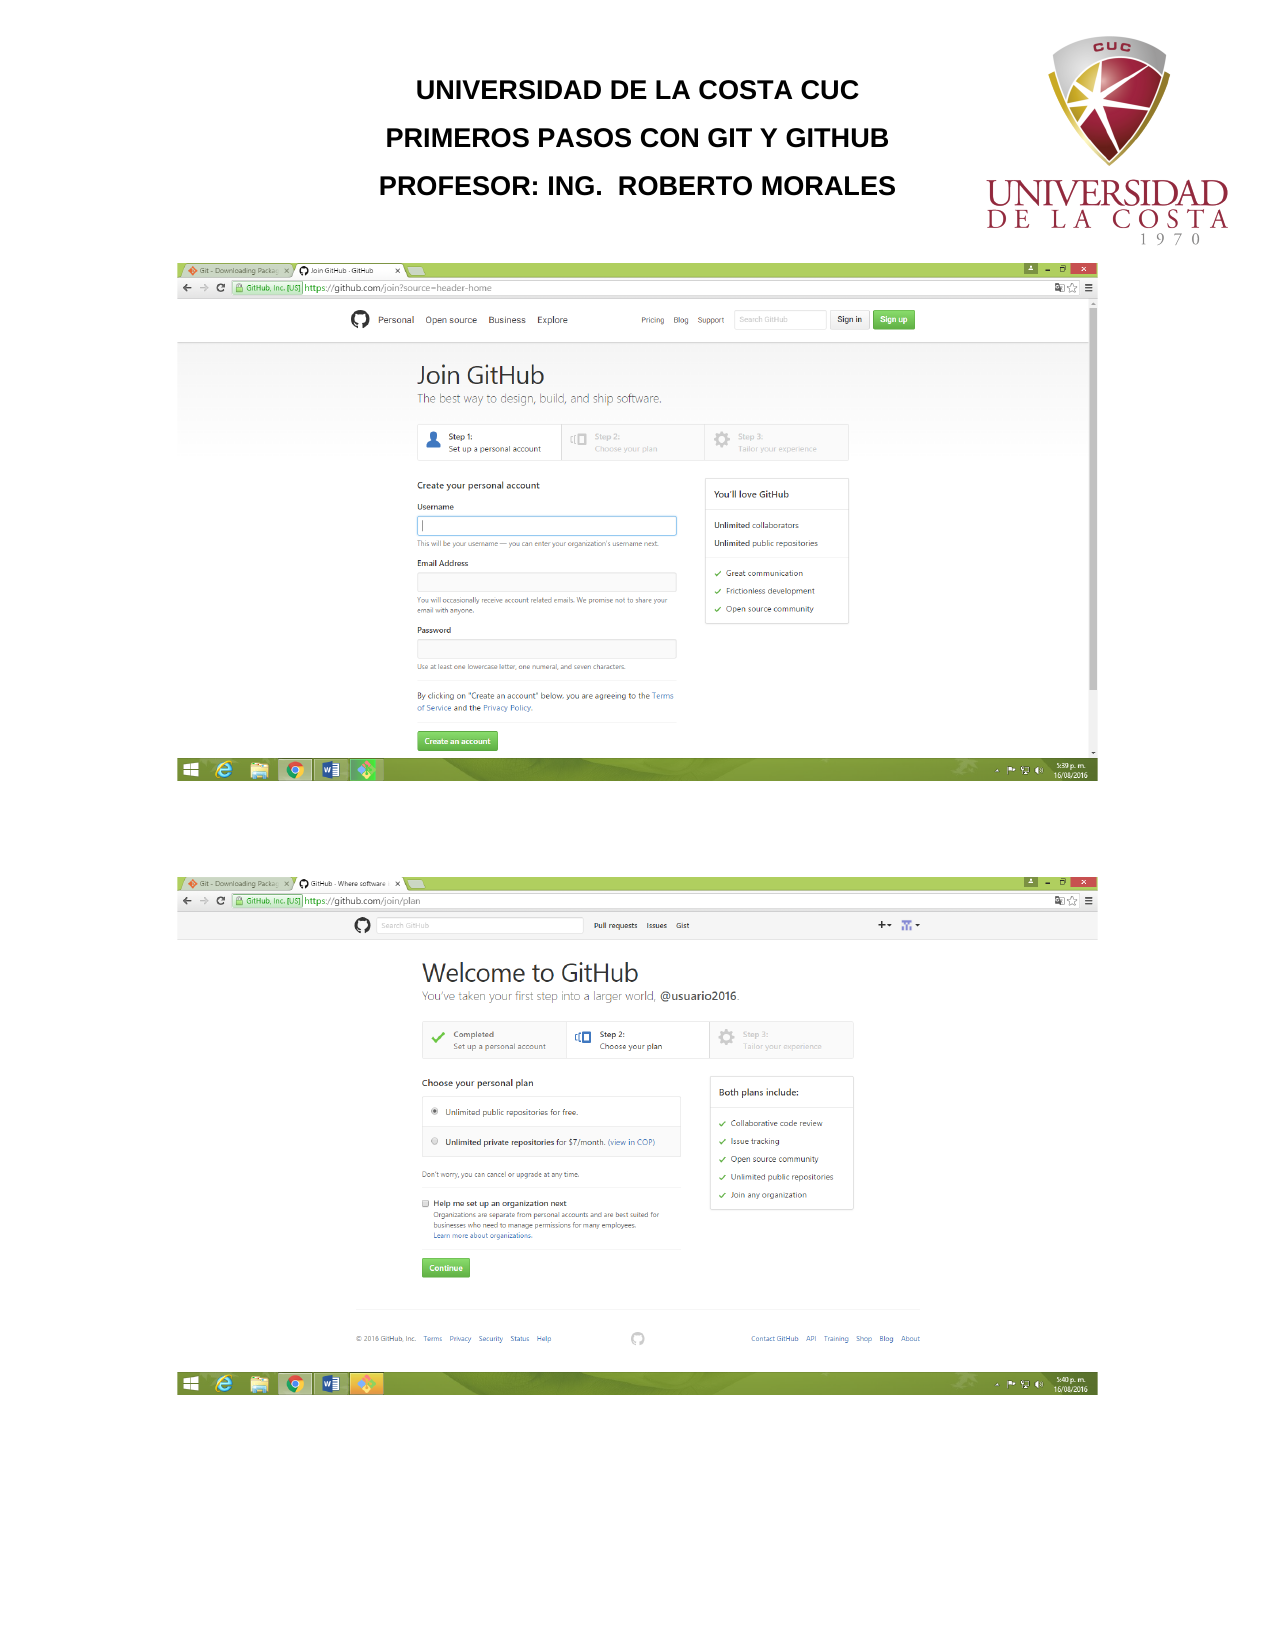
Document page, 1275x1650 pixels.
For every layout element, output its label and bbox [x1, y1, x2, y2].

picture [177, 877, 1098, 1395]
picture [177, 16, 1231, 781]
